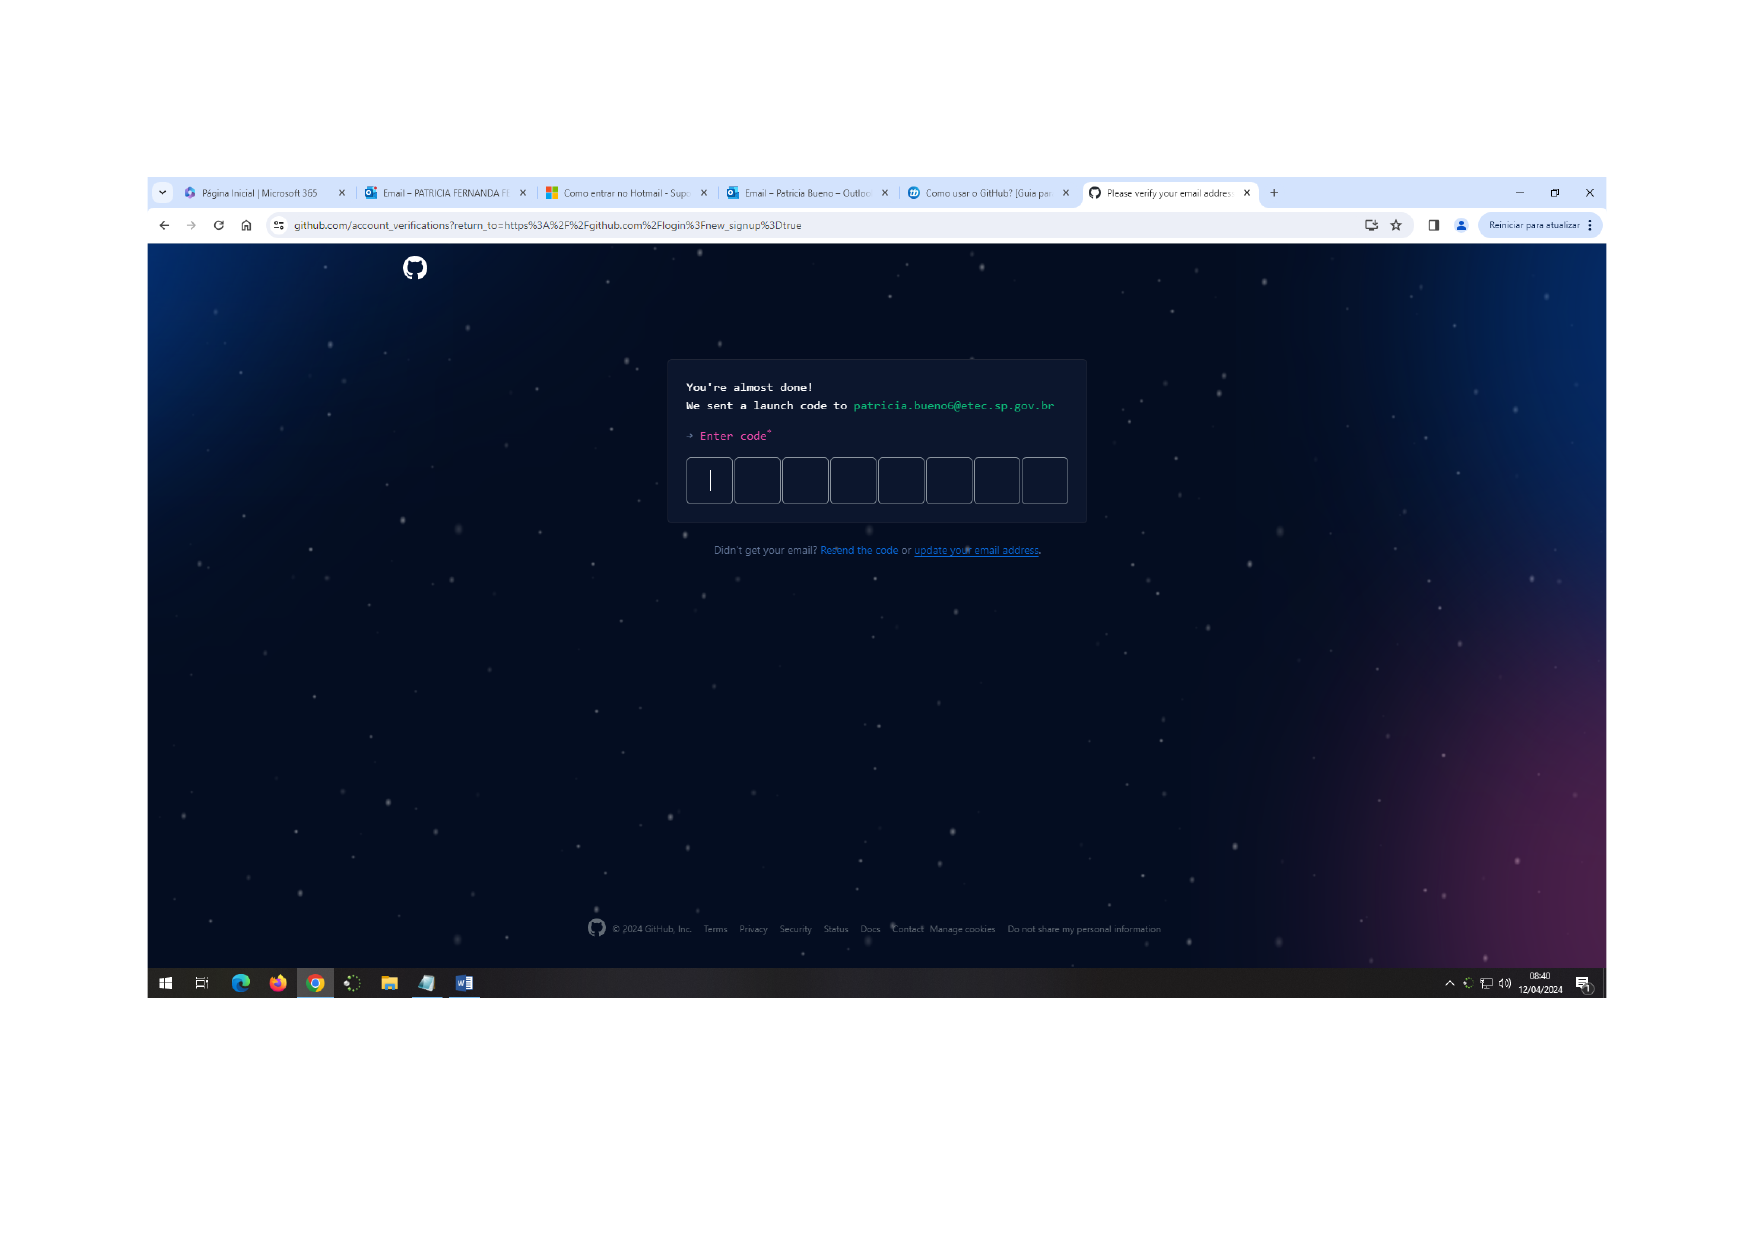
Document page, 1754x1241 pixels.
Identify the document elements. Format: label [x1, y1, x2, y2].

picture [147, 177, 1607, 998]
